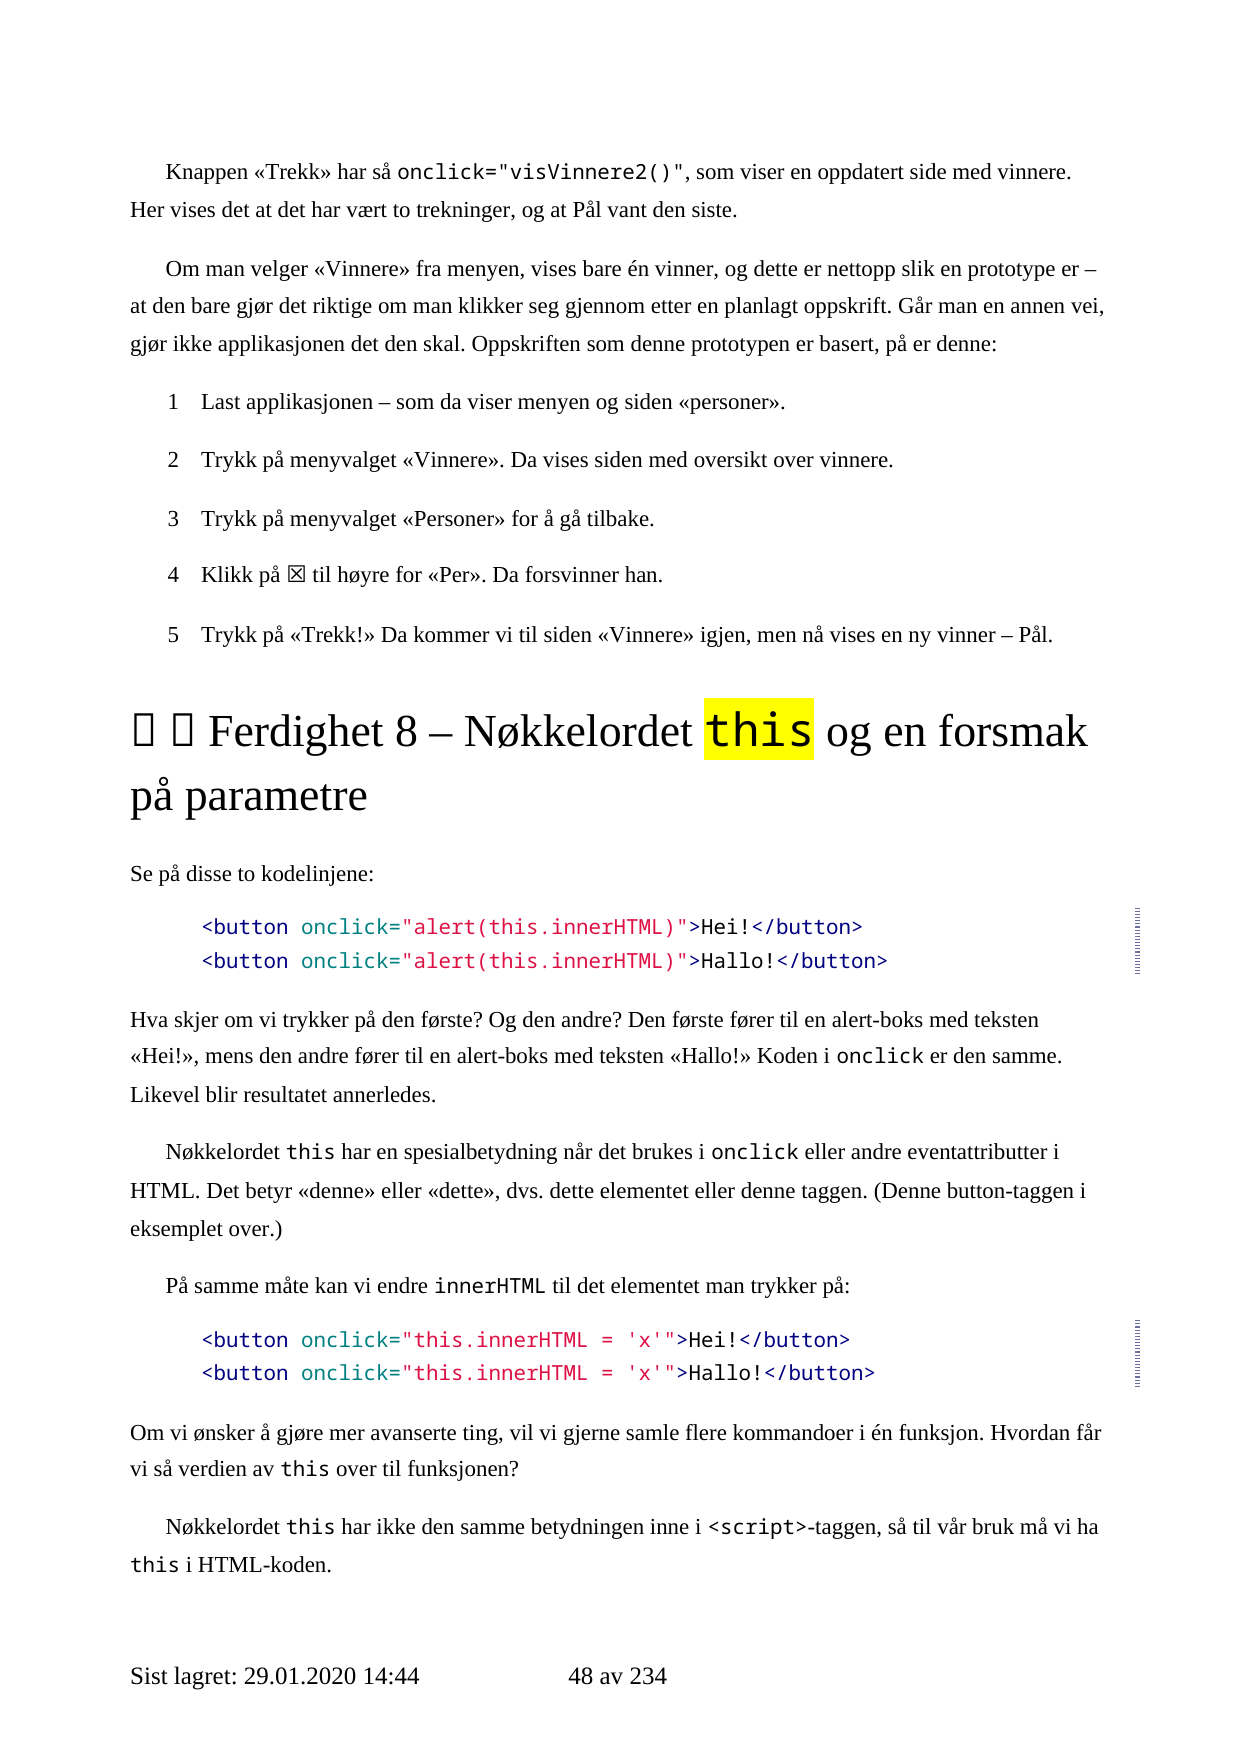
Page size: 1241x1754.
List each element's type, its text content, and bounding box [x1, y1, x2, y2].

text <button onclick="alert(this.innerHTML)">Hei!</button> <button onclick="alert(this.innerHTML)">Hallo!</button> [201, 908, 1140, 974]
text 3 Trykk på menyvalget «Personer» for å gå tilbake. [167, 493, 1110, 531]
text 2 Trykk på menyvalget «Vinnere». Da vises siden med oversikt over vinnere. [167, 435, 1110, 473]
text På samme måte kan vi endre innerHTML til det elementet man trykker på: [130, 1262, 1110, 1299]
text <button onclick="this.innerHTML = 'x'">Hei!</button> <button onclick="this.innerHTML = 'x'">Hallo!</button> [201, 1320, 1140, 1387]
text 5 Trykk på «Trekk!» Da kommer vi til siden «Vinnere» igjen, men nå vises en ny vinner – Pål. [167, 610, 1110, 648]
text Om man velger «Vinnere» fra menyen, vises bare én vinner, og dette er nettopp slik en prototype er – at den bare gjør det riktige om man klikker seg gjennom etter en planlagt oppskrift. Går man en annen vei, gjør ikke applikasjonen det den skal. Oppskriften som denne prototypen er basert, på er denne: [130, 243, 1110, 356]
text Nøkkelordet this har en spesialbetydning når det brukes i onclick eller andre eventattributter i HTML. Det betyr «denne» eller «dette», dvs. dette elementet eller denne taggen. (Denne button-taggen i eksemplet over.) [130, 1128, 1110, 1241]
text Nøkkelordet this har ikke den samme betydningen inne i <script>-taggen, så til vår bruk må vi ha this i HTML-koden. [130, 1503, 1110, 1578]
text 1 Last applikasjonen – som da viser menyen og siden «personer». [167, 377, 1110, 414]
text Knappen «Trekk» har så onclick="visVinnere2()", som viser en oppdatert side med vinnere. Her vises det at det har vært to trekninger, og at Pål vant den siste. [130, 148, 1110, 223]
text Se på disse to kodelinjene: [130, 849, 1110, 887]
text 4 Klikk på ☒ til høyre for «Per». Da forsvinner han. [167, 552, 1110, 589]
text 👏 💪 Ferdighet 8 – Nøkkelordet this og en forsmak på parametre [130, 698, 1110, 821]
text Om vi ønsker å gjøre mer avanserte ting, vil vi gjerne samle flere kommandoer i én funksjon. Hvordan får vi så verdien av this over til funksjonen? [130, 1408, 1110, 1483]
text Hva skjer om vi trykker på den første? Og den andre? Den første fører til en alert-boks med teksten «Hei!», mens den andre fører til en alert-boks med teksten «Hallo!» Koden i onclick er den samme. Likevel blir resultatet annerledes. [130, 995, 1110, 1108]
